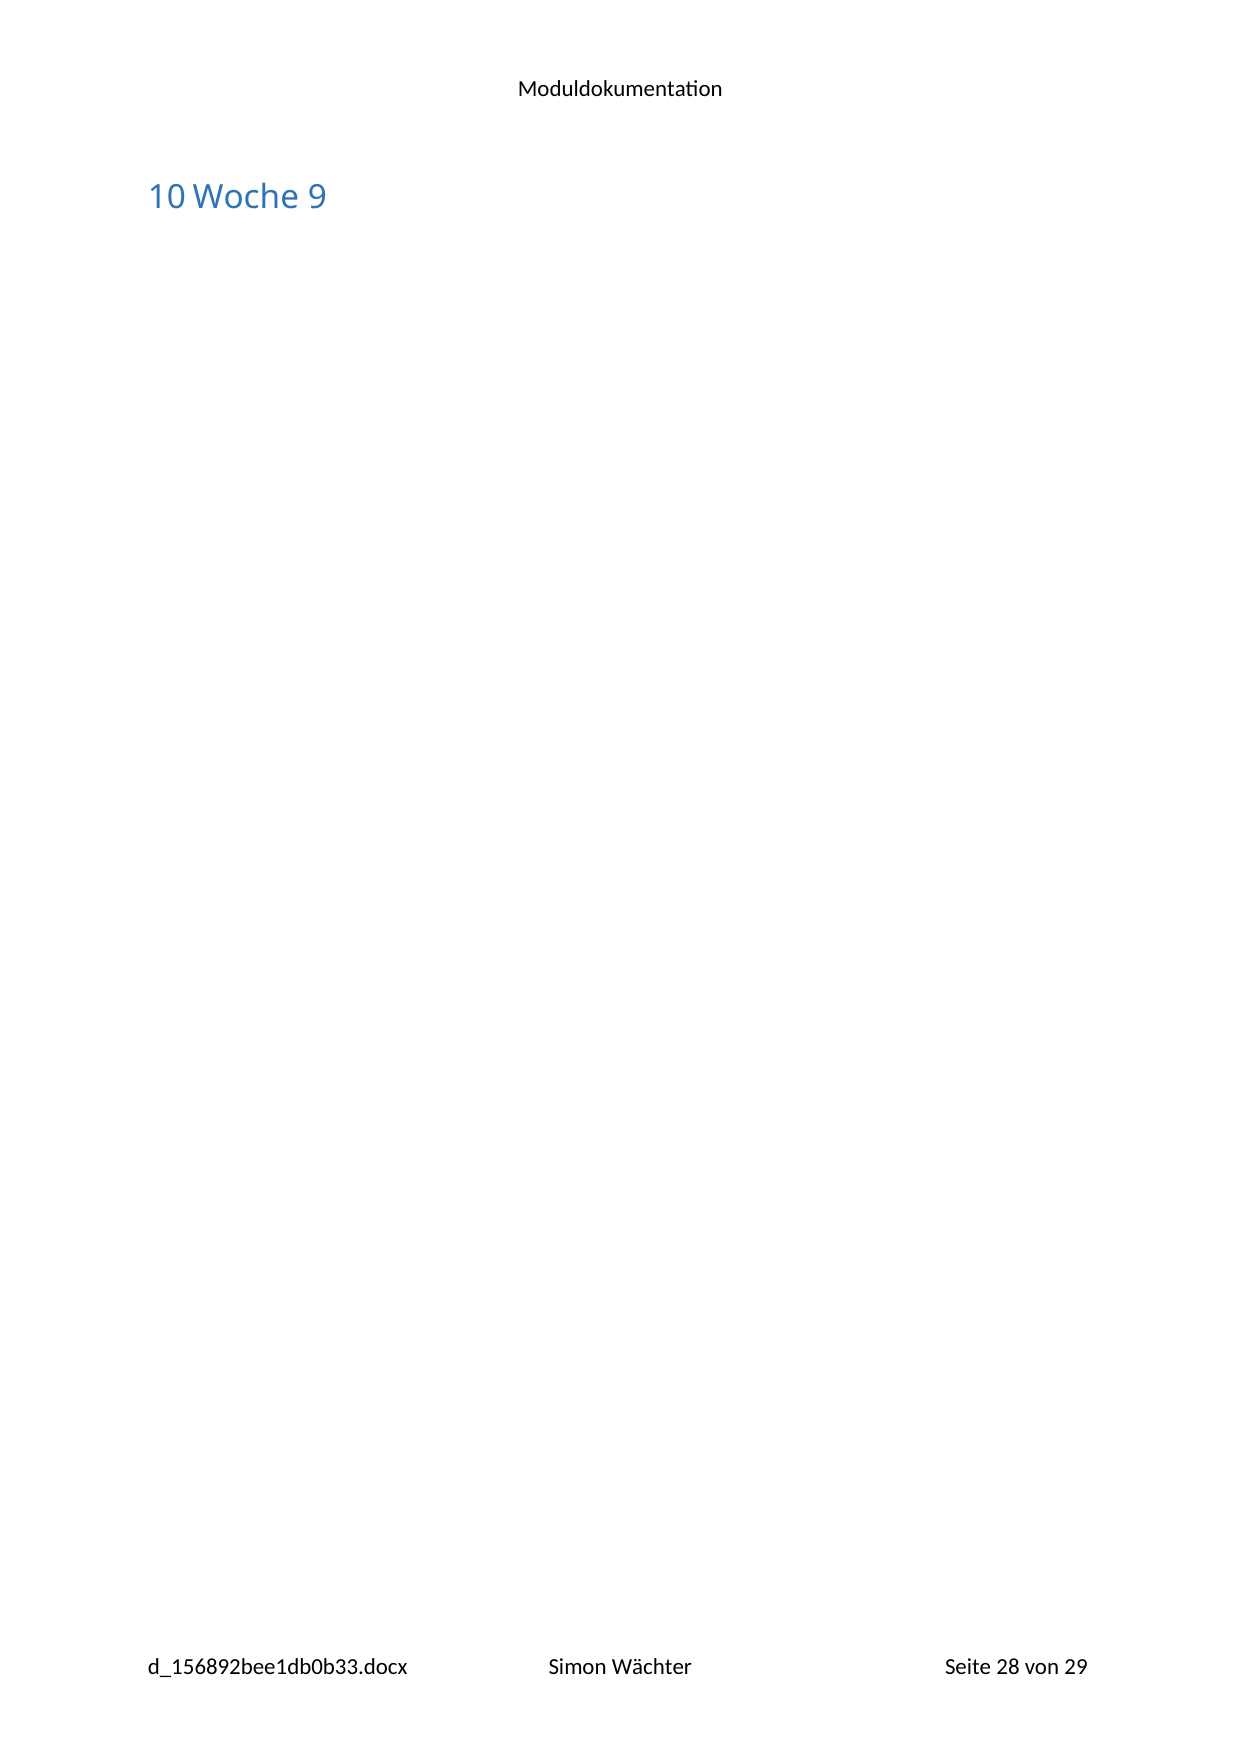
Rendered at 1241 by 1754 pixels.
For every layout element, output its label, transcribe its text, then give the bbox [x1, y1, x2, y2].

subtitle Woche 9 [148, 173, 1093, 218]
